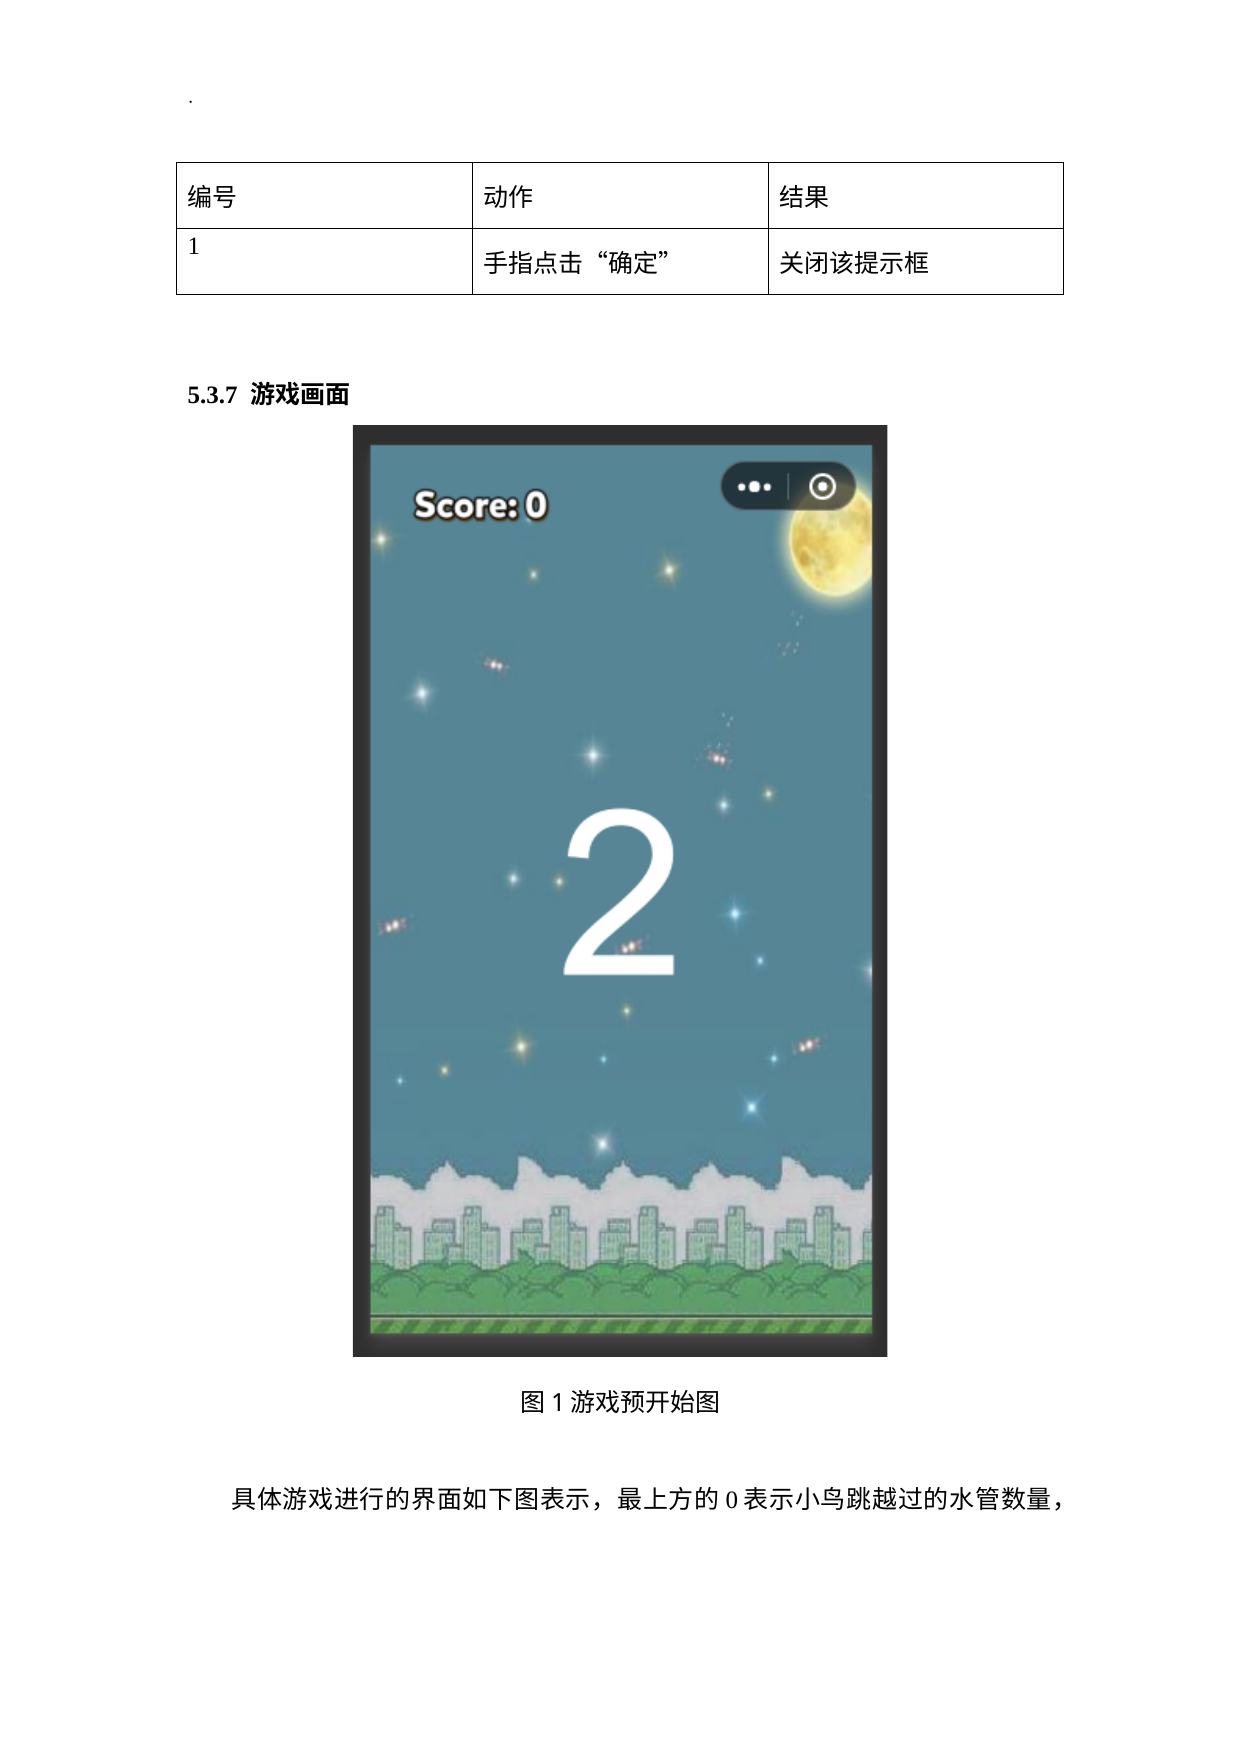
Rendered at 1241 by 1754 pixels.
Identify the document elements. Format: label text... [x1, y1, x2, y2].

table_cell 手指点击“确定” [473, 229, 768, 294]
table_cell 关闭该提示框 [769, 229, 1063, 294]
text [187, 1465, 1053, 1530]
table_header 结果 [769, 163, 1063, 228]
table_header 动作 [473, 163, 768, 228]
table_header 编号 [177, 163, 472, 228]
table_cell 1 [177, 229, 472, 294]
picture [352, 425, 888, 1357]
text 5.3.7 游戏画面 [187, 360, 1053, 425]
